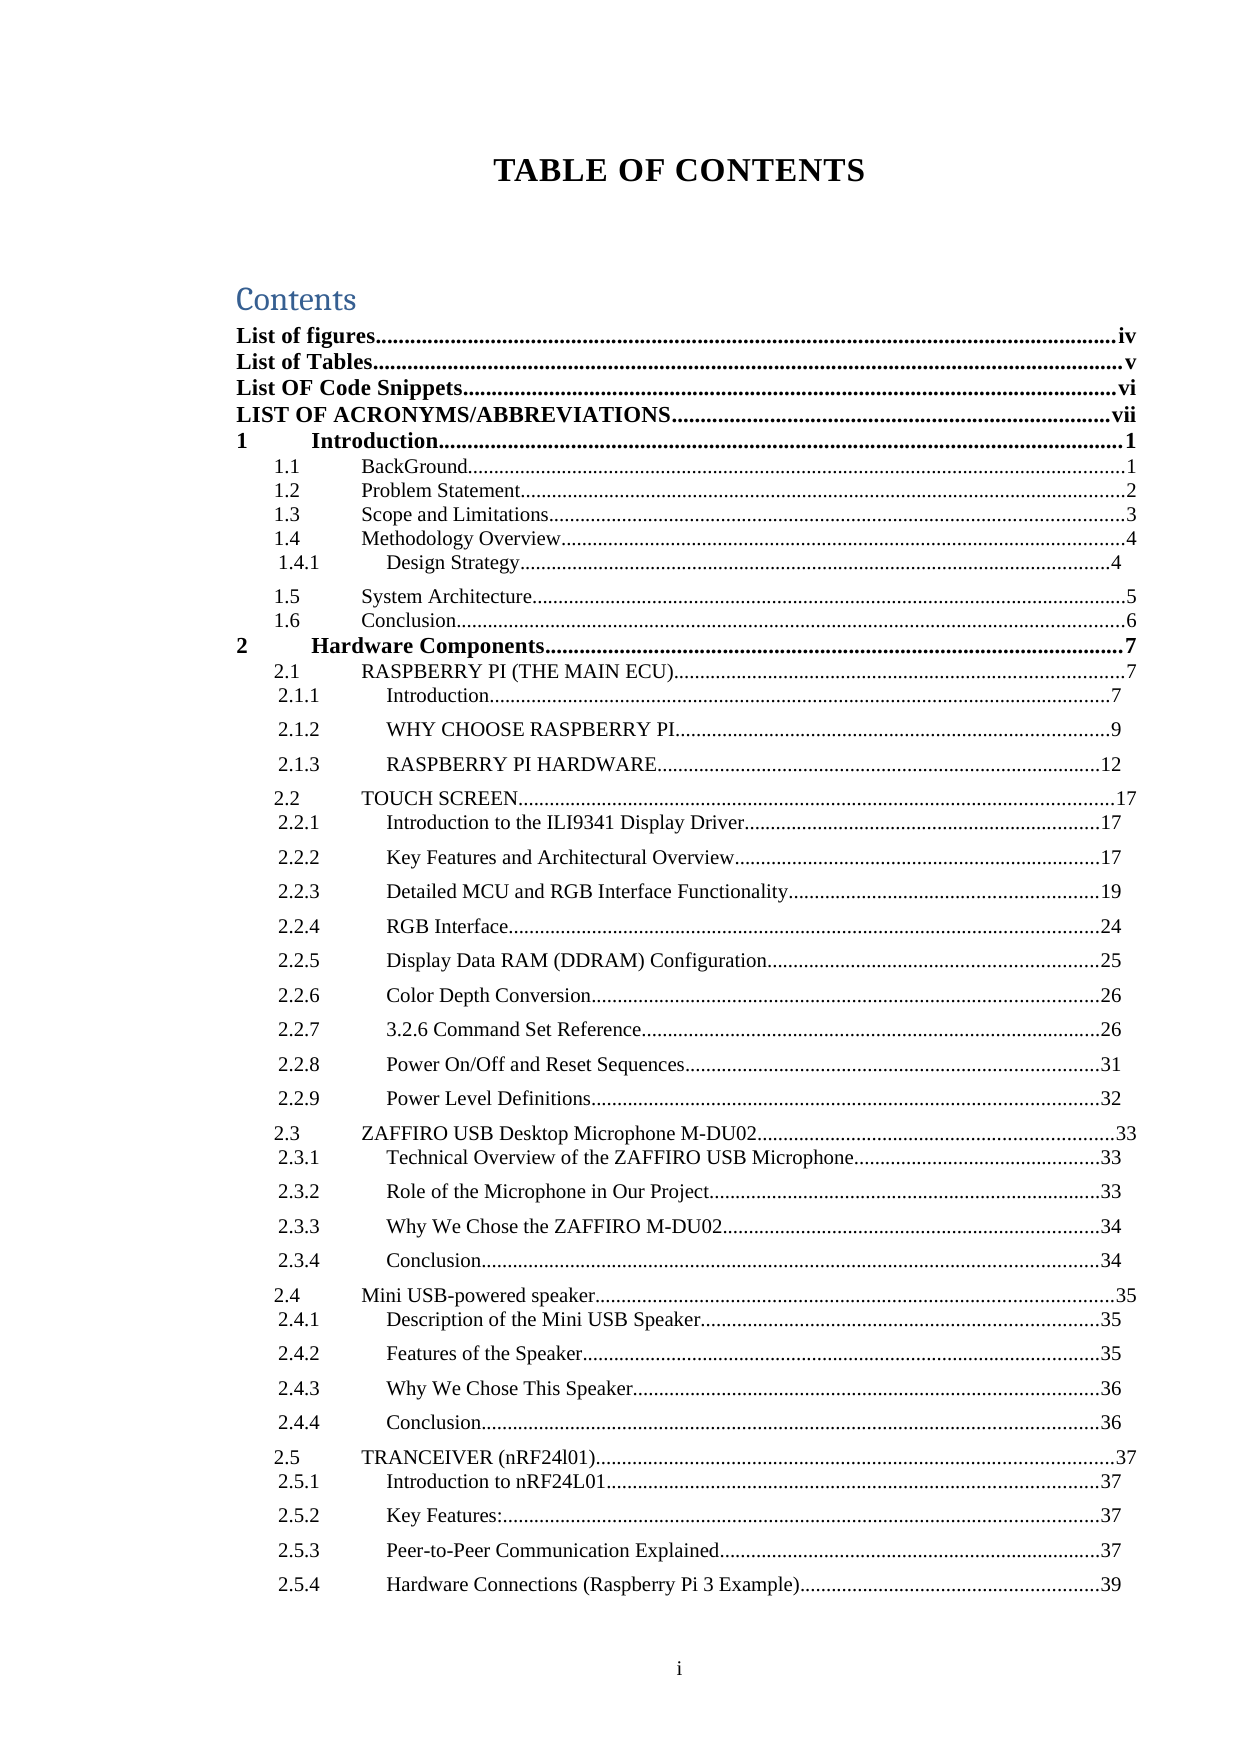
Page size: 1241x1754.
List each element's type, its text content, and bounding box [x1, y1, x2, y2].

text Table of Contents [236, 150, 1122, 188]
